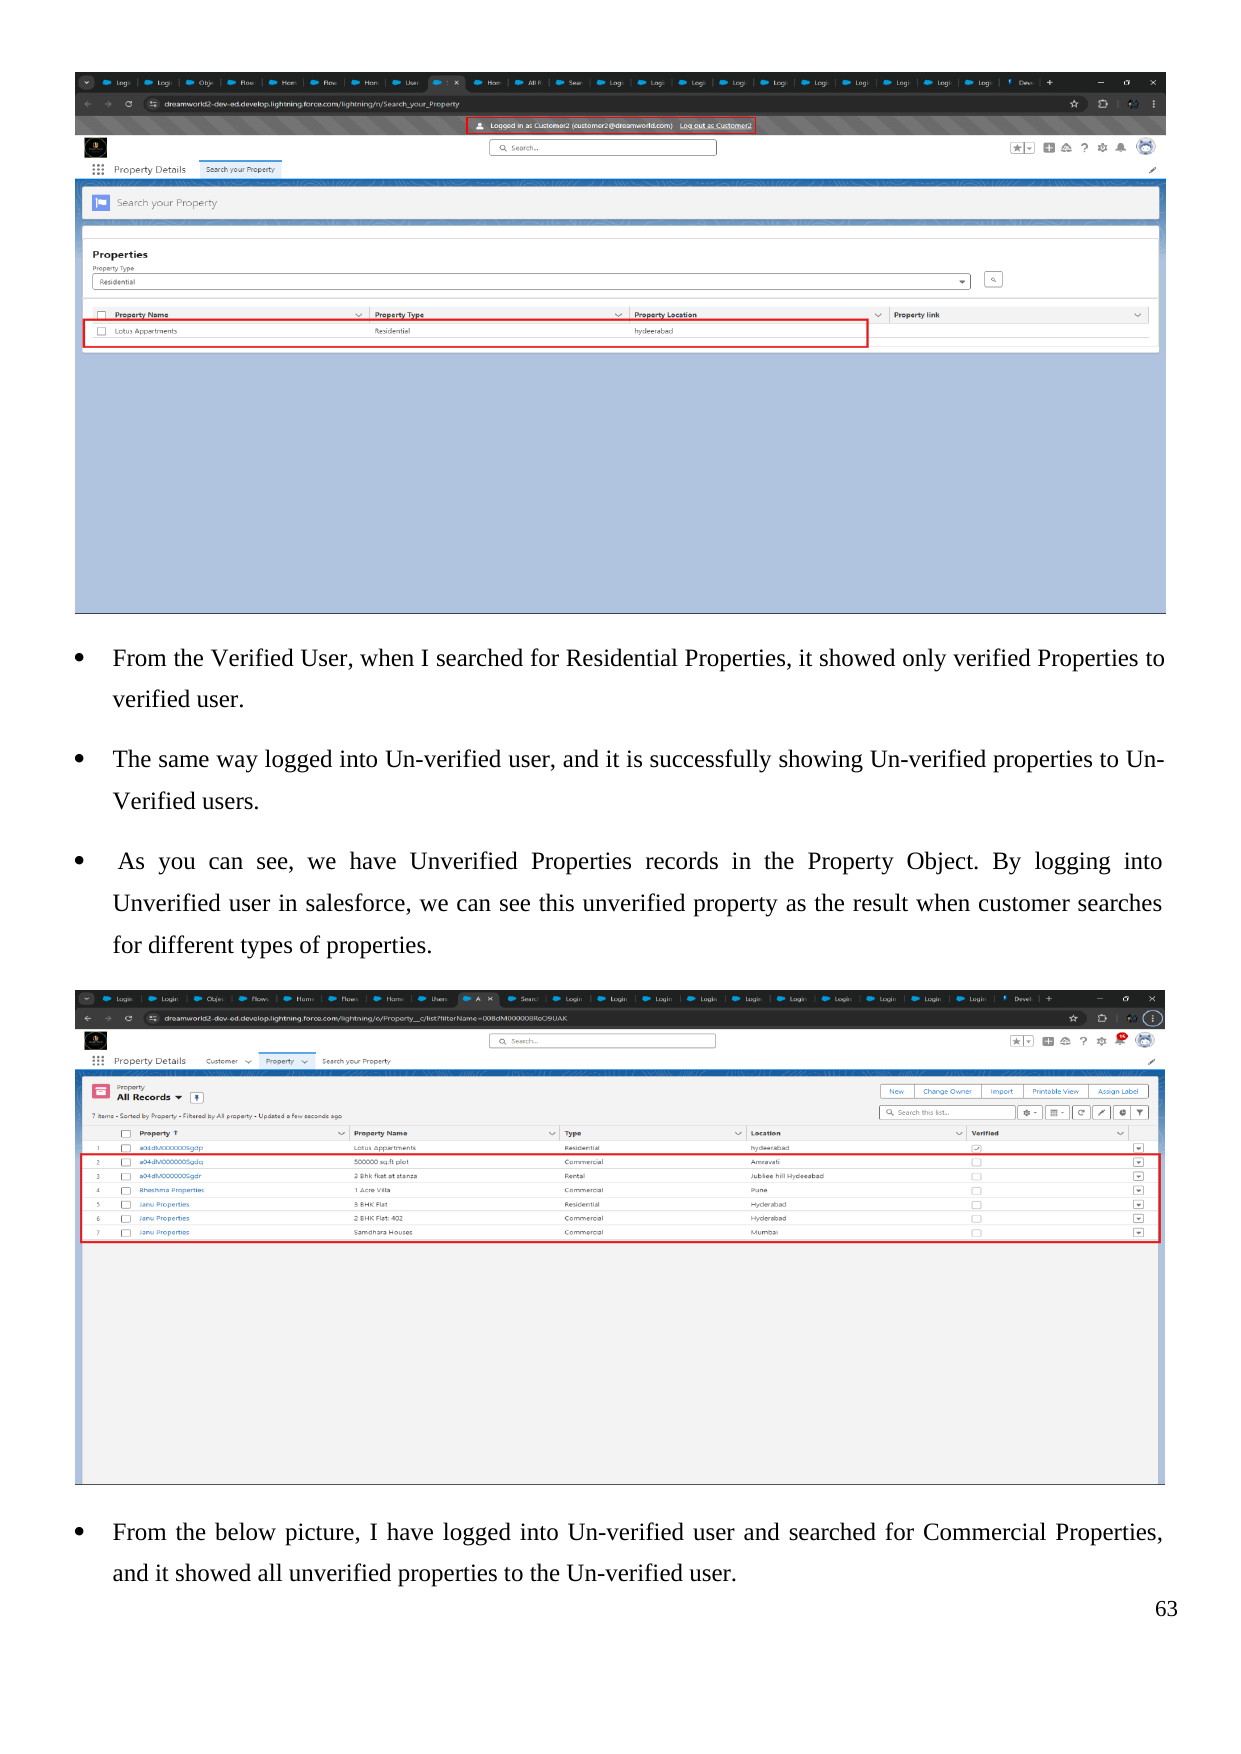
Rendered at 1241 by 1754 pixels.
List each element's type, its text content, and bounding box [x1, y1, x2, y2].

picture [75, 72, 1166, 614]
list The same way logged into Un-verified user, and it is successfully showing Un-verified properties to Un- Verified users. [75, 744, 1166, 815]
list As you can see, we have Unverified Properties records in the Property Object. By logging into Unverified user in salesforce, we can see this unverified property as the result when customer searches for different types of properties. [75, 846, 1164, 959]
picture [75, 990, 1165, 1485]
list From the Verified User, when I searched for Residential Properties, it showed only verified Properties to verified user. [75, 643, 1165, 713]
list From the below picture, I have logged into Un-verified user and searched for Commercial Properties, and it showed all unverified properties to the Un-verified user. [75, 1517, 1165, 1587]
